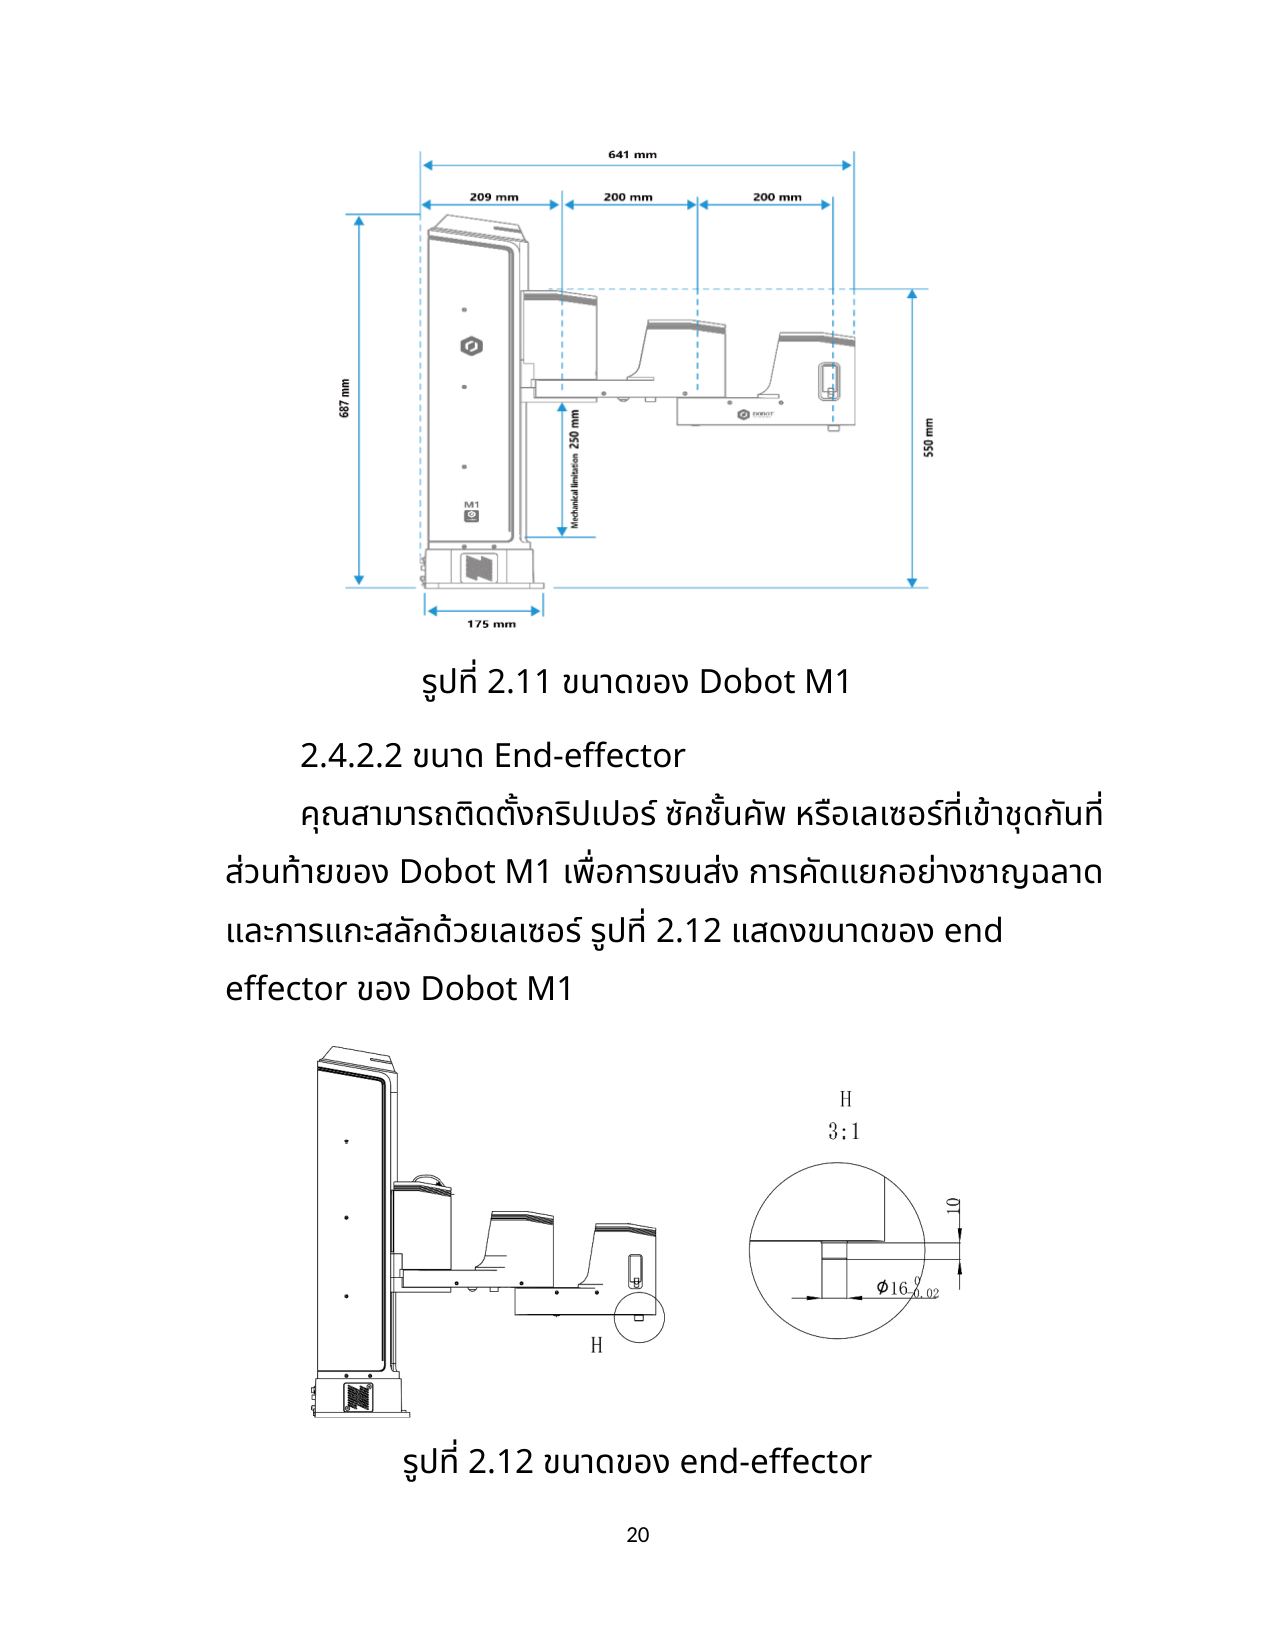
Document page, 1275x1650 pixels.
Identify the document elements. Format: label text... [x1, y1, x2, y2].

text คุณสามารถติดตั้งกริปเปอร์ ซัคชั้นคัพ หรือเลเซอร์ที่เข้าชุดกันที่ส่วนท้ายของ Dobot M1 เพื่อการขนส่ง การคัดแยกอย่างชาญฉลาด และการแกะสลักด้วยเลเซอร์ รูปที่ 2.12 แสดงขนาดของ end effector ของ Dobot M1 [225, 790, 1125, 1015]
text รูปที่ 2.12 ขนาดของ end-effector [150, 1438, 1125, 1489]
text 2.4.2.2 ขนาด End-effector [225, 732, 1125, 783]
text รูปที่ 2.11 ขนาดของ Dobot M1 [150, 657, 1125, 708]
picture [309, 1039, 966, 1418]
picture [332, 150, 943, 629]
